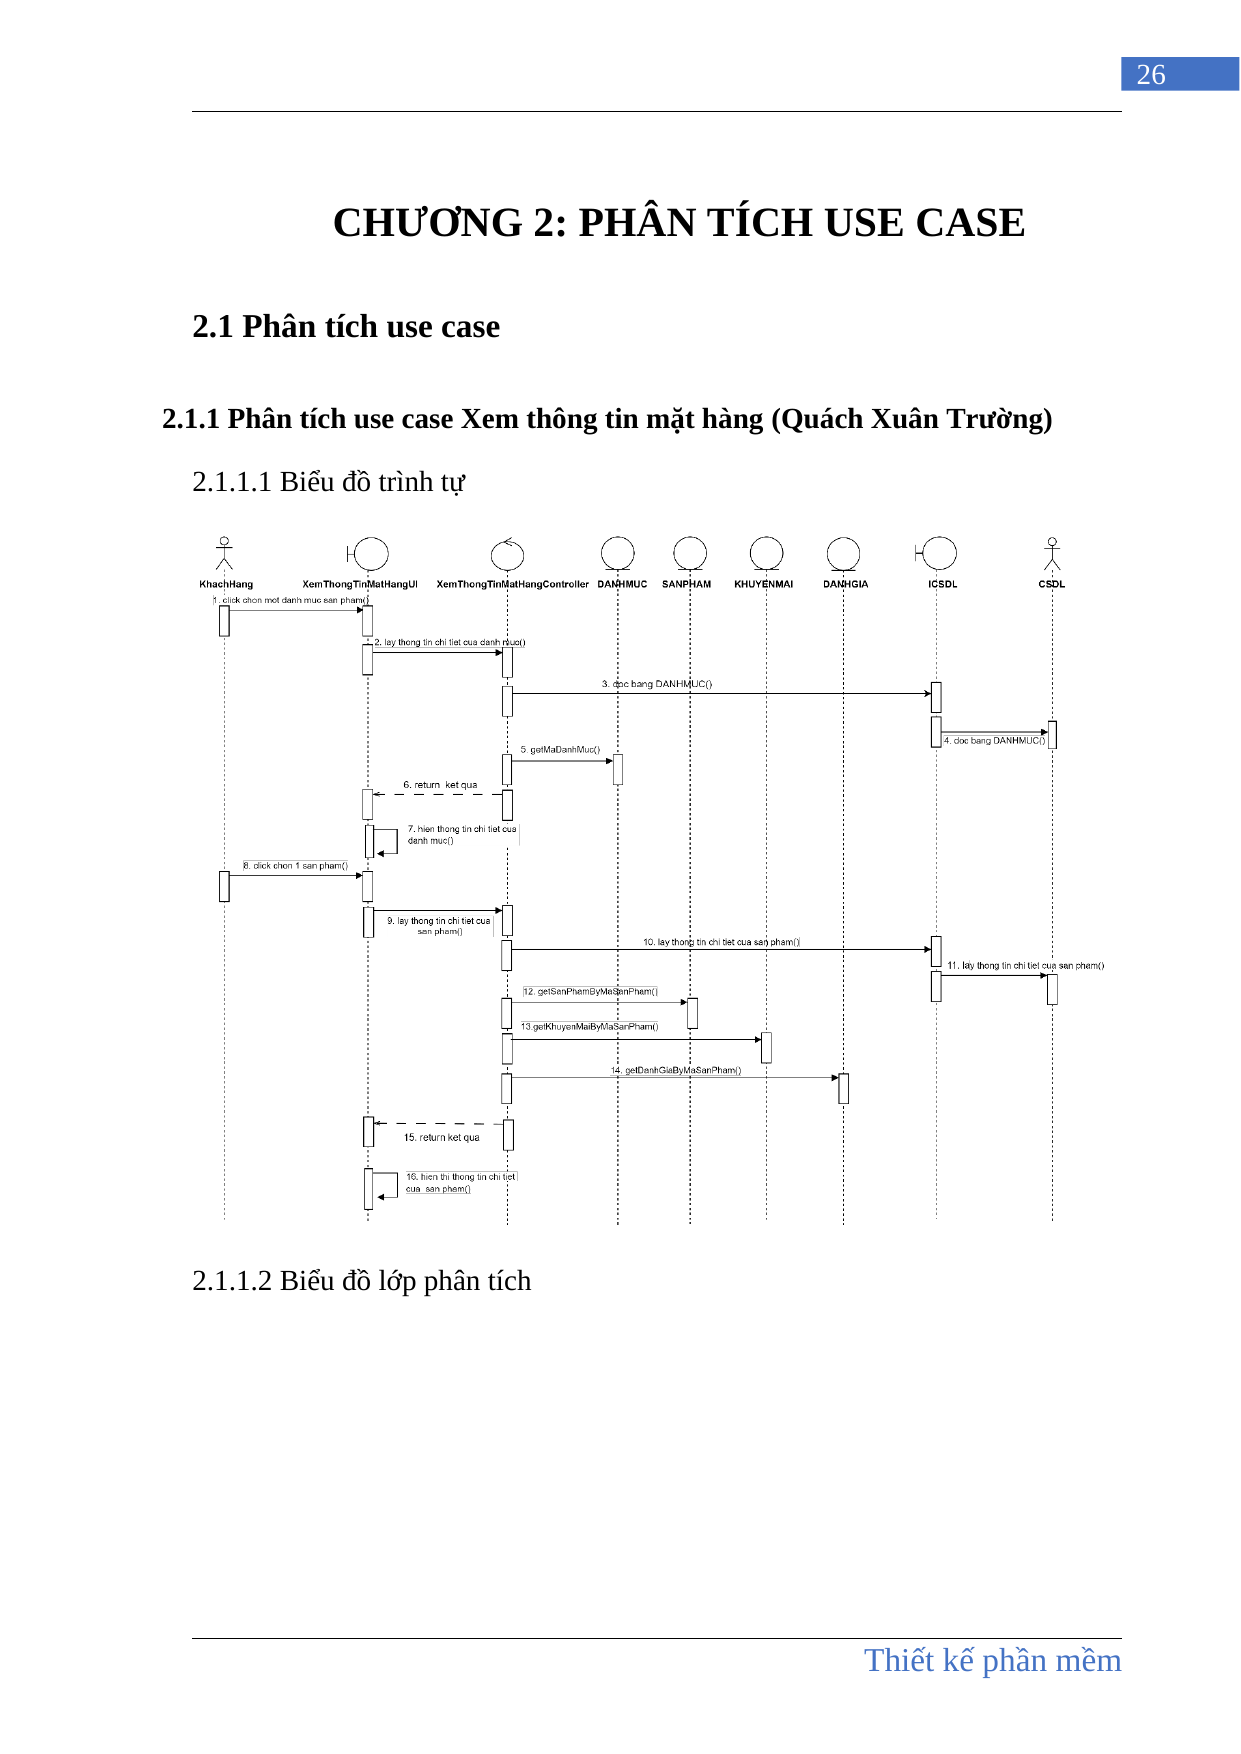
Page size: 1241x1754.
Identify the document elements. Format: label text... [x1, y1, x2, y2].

text 2.1.1.2 Biểu đồ lớp phân tích [192, 1263, 1068, 1296]
subtitle CHƯƠNG 2: PHÂN TÍCH USE CASE [237, 197, 1122, 245]
subtitle 2.1 Phân tích use case [192, 306, 1122, 345]
picture [192, 529, 1123, 1233]
text 2.1.1.1 Biểu đồ trình tự [192, 464, 1122, 498]
subtitle 2.1.1 Phân tích use case Xem thông tin mặt hàng (Quách Xuân Trường) [162, 401, 1122, 435]
